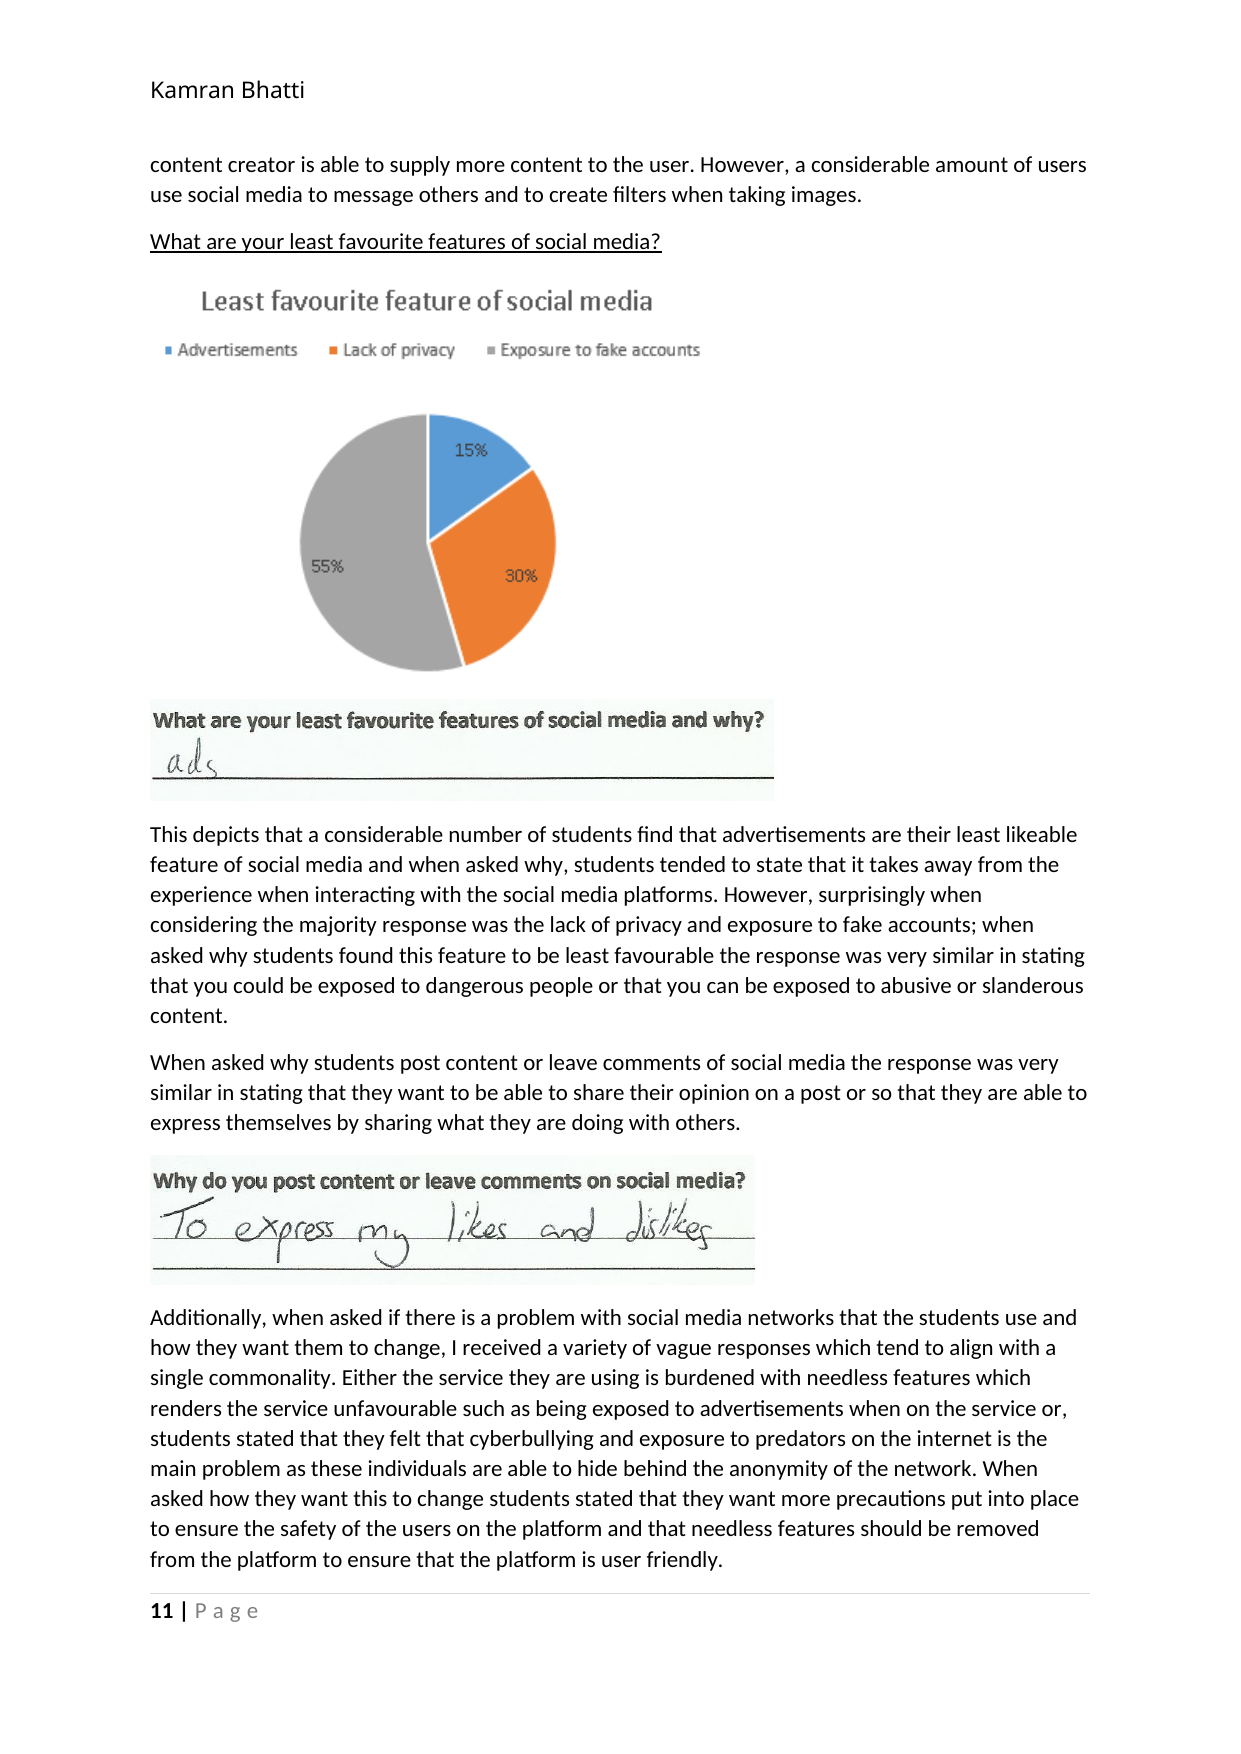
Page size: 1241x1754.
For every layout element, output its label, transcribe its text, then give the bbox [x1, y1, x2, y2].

text What are your least favourite features of social media? [150, 227, 1090, 255]
text Additionally, when asked if there is a problem with social media networks that the students use and how they want them to change, I received a variety of vague responses which tend to align with a single commonality. Either the service they are using is burdened with needless features which renders the service unfavourable such as being exposed to advertisements when on the service or, students stated that they felt that cyberbullying and exposure to predators on the internet is the main problem as these individuals are able to hide behind the anonymity of the network. When asked how they want this to change students stated that they want more precautions put into place to ensure the safety of the users on the platform and that needless features should be removed from the platform to ensure that the platform is user friendly. [150, 1303, 1090, 1573]
picture [150, 699, 774, 801]
text When asked why students post content or leave comments of social media the response was very similar in stating that they want to be able to share their opinion on a post or so that they are able to express themselves by sharing what they are doing with others. [150, 1048, 1090, 1136]
text This depicts that a considerable number of students find that advertisements are their least likeable feature of social media and when asked why, students tended to state that it takes away from the experience when interacting with the social media platforms. However, surprisingly when considering the majority response was the lack of privacy and exposure to fake accounts; when asked why students found this feature to be least favourable the response was very similar in stating that you could be exposed to dangerous people or that you can be exposed to abusive or slanderous content. [150, 820, 1090, 1029]
picture [150, 1155, 756, 1285]
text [150, 150, 1090, 208]
picture [150, 273, 711, 681]
